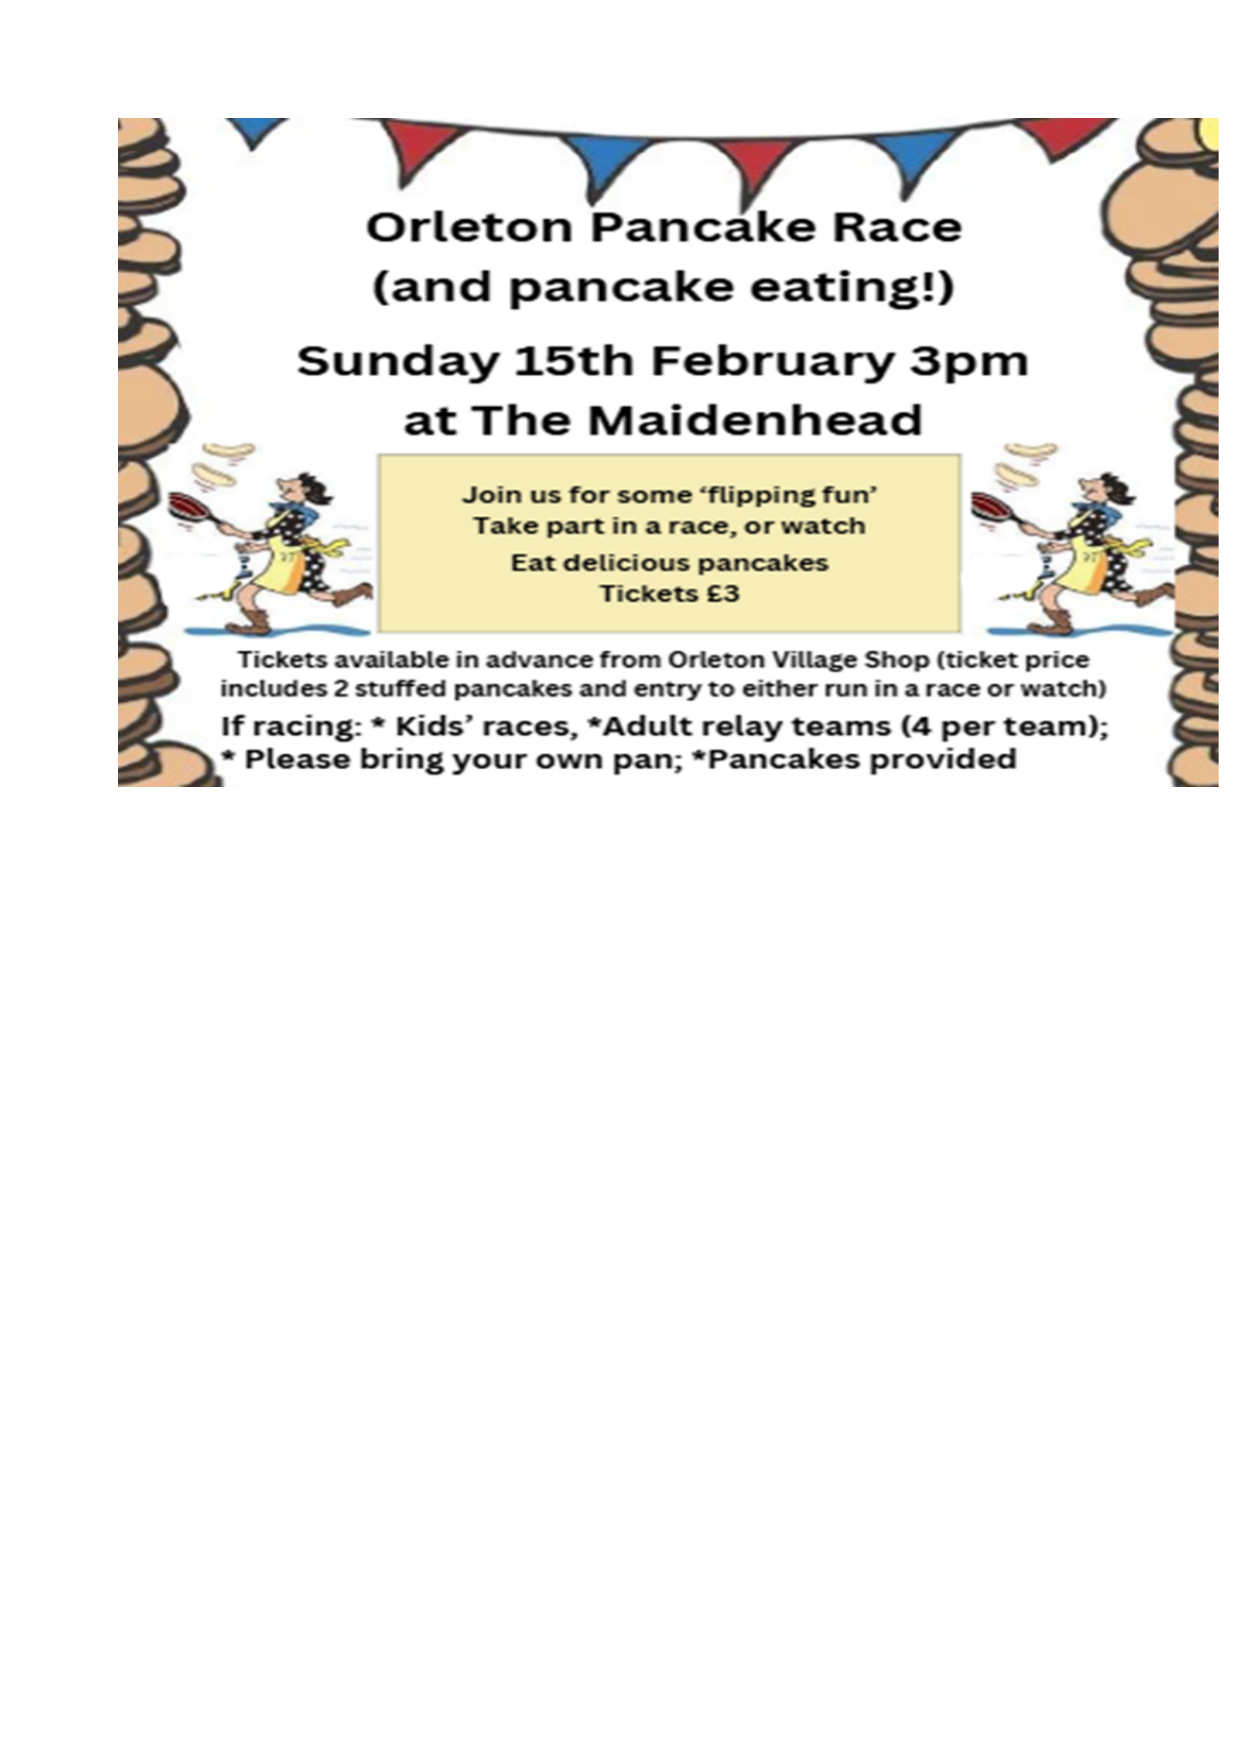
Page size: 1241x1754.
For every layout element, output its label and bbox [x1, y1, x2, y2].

picture [118, 118, 1219, 787]
